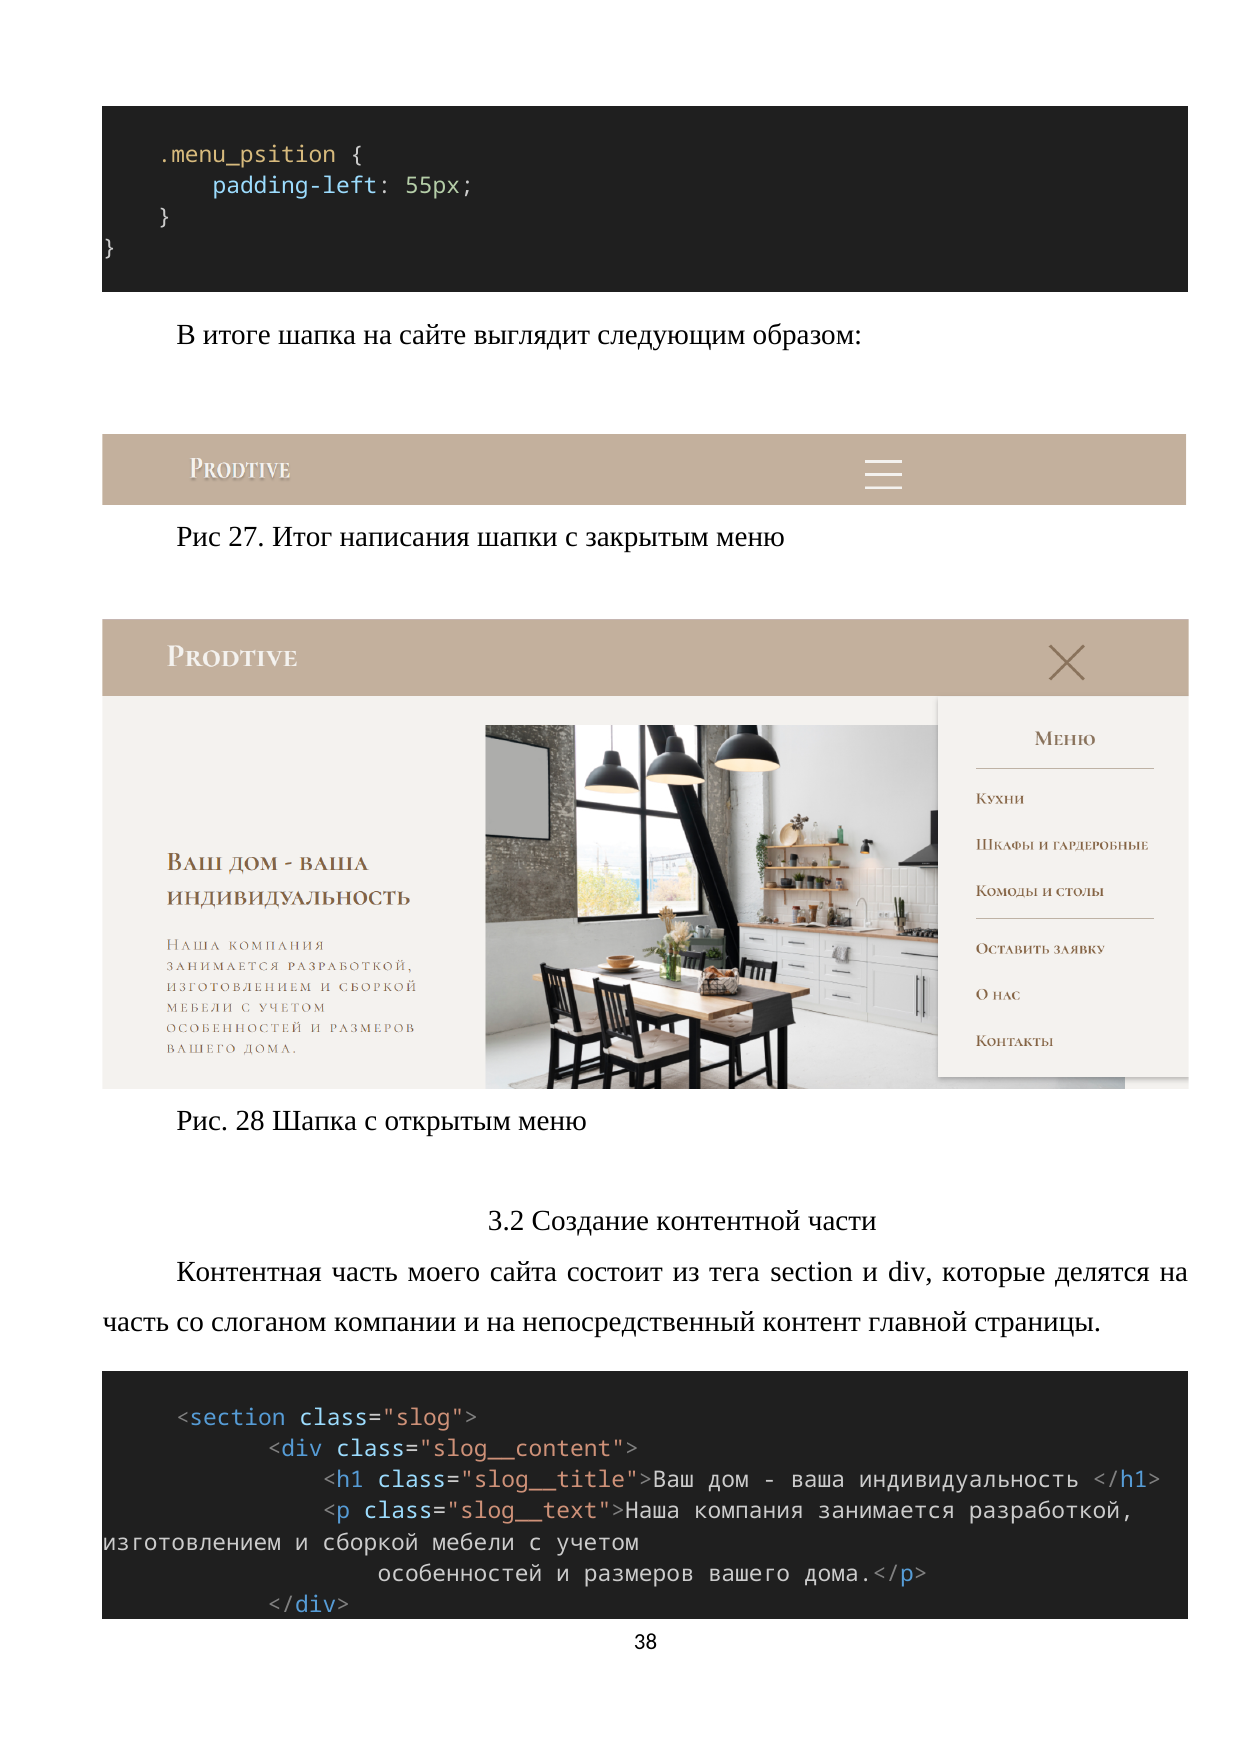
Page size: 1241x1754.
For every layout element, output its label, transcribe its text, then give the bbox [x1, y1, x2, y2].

text .menu_psition { [102, 138, 1188, 169]
text <h1 class="slog__title">Ваш дом - ваша индивидуальность </h1> [102, 1463, 1188, 1494]
text <section class="slog"> [102, 1401, 1188, 1432]
text Рис 27. Итог написания шапки с закрытым меню [102, 519, 1188, 552]
picture [102, 434, 1187, 505]
text особенностей и размеров вашего дома.</p> [102, 1557, 1188, 1588]
text <div class="slog__content"> [102, 1432, 1188, 1463]
picture [102, 619, 1189, 1089]
text 3.2 Создание контентной части [102, 1203, 1188, 1237]
text } [102, 200, 1188, 231]
text В итоге шапка на сайте выглядит следующим образом: [102, 317, 1188, 351]
text } [102, 231, 1188, 263]
text Контентная часть моего сайта состоит из тега section и div, которые делятся на часть со слоганом компании и на непосредственный контент главной страницы. [102, 1254, 1188, 1337]
text Рис. 28 Шапка с открытым меню [102, 1103, 1188, 1136]
text <p class="slog__text">Наша компания занимается разработкой, изготовлением и сборкой мебели с учетом [102, 1494, 1188, 1557]
text padding-left: 55px; [102, 169, 1188, 200]
text </div> [102, 1588, 1188, 1619]
